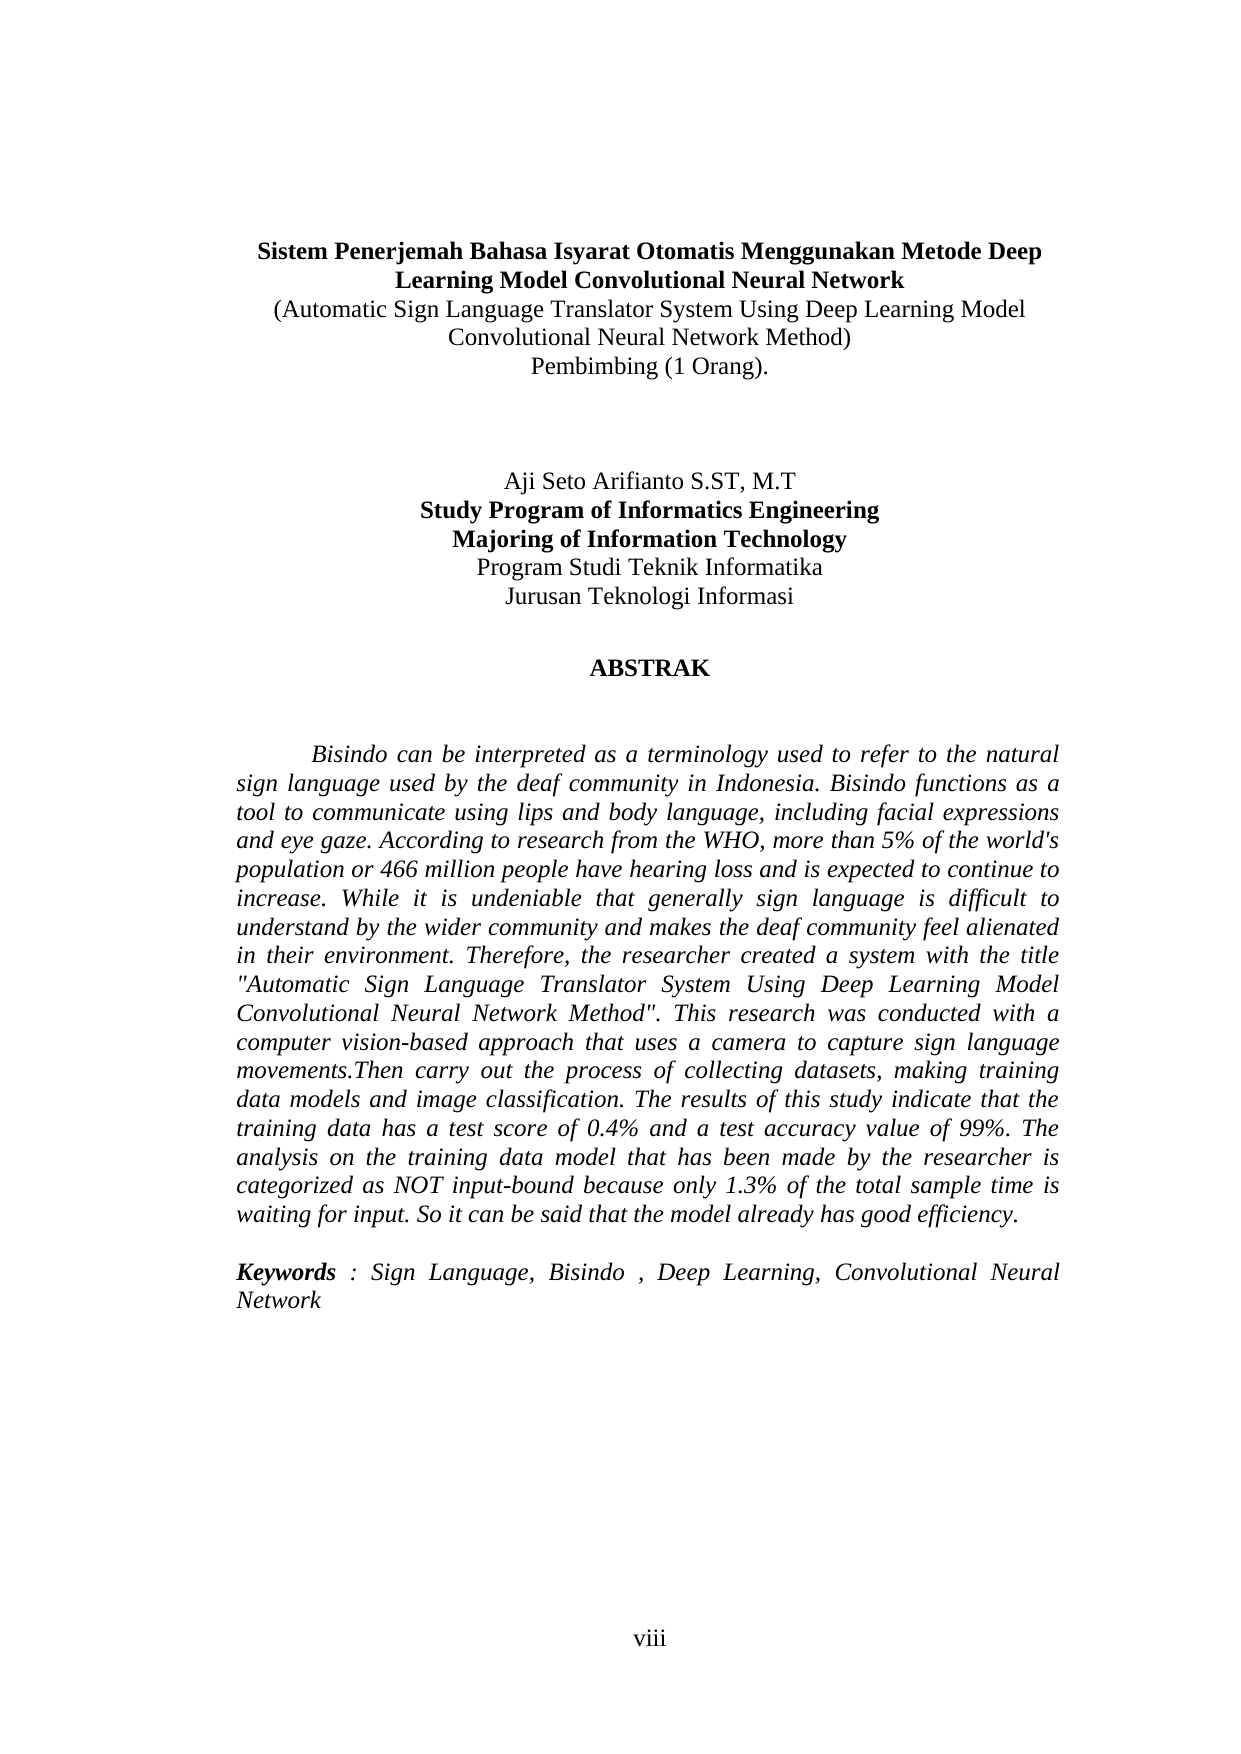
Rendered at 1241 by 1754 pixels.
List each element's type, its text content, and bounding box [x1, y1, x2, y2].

text Aji Seto Arifianto S.ST, M.T [236, 466, 1063, 495]
text Keywords : Sign Language, Bisindo , Deep Learning, Convolutional Neural Network [236, 1257, 1063, 1314]
text Jurusan Teknologi Informasi [236, 581, 1063, 610]
text (Automatic Sign Language Translator System Using Deep Learning Model Convolutional Neural Network Method) [236, 294, 1063, 351]
text Bisindo can be interpreted as a terminology used to refer to the natural sign language used by the deaf community in Indonesia. Bisindo functions as a tool to communicate using lips and body language, including facial expressions and eye gaze. According to research from the WHO, more than 5% of the world's population or 466 million people have hearing loss and is expected to continue to increase. While it is undeniable that generally sign language is difficult to understand by the wider community and makes the deaf community feel alienated in their environment. Therefore, the researcher created a system with the title "Automatic Sign Language Translator System Using Deep Learning Model Convolutional Neural Network Method". This research was conducted with a computer vision-based approach that uses a camera to capture sign language movements.Then carry out the process of collecting datasets, making training data models and image classification. The results of this study indicate that the training data has a test score of 0.4% and a test accuracy value of 99%. The analysis on the training data model that has been made by the researcher is categorized as NOT input-bound because only 1.3% of the total sample time is waiting for input. So it can be said that the model already has good efficiency. [236, 739, 1063, 1228]
text Program Studi Teknik Informatika [236, 552, 1063, 581]
subtitle ABSTRAK [236, 653, 1063, 682]
text Majoring of Information Technology [236, 524, 1063, 552]
text Study Program of Informatics Engineering [236, 495, 1063, 524]
text Pembimbing (1 Orang). [236, 351, 1063, 380]
text Sistem Penerjemah Bahasa Isyarat Otomatis Menggunakan Metode Deep Learning Model Convolutional Neural Network [236, 236, 1063, 294]
